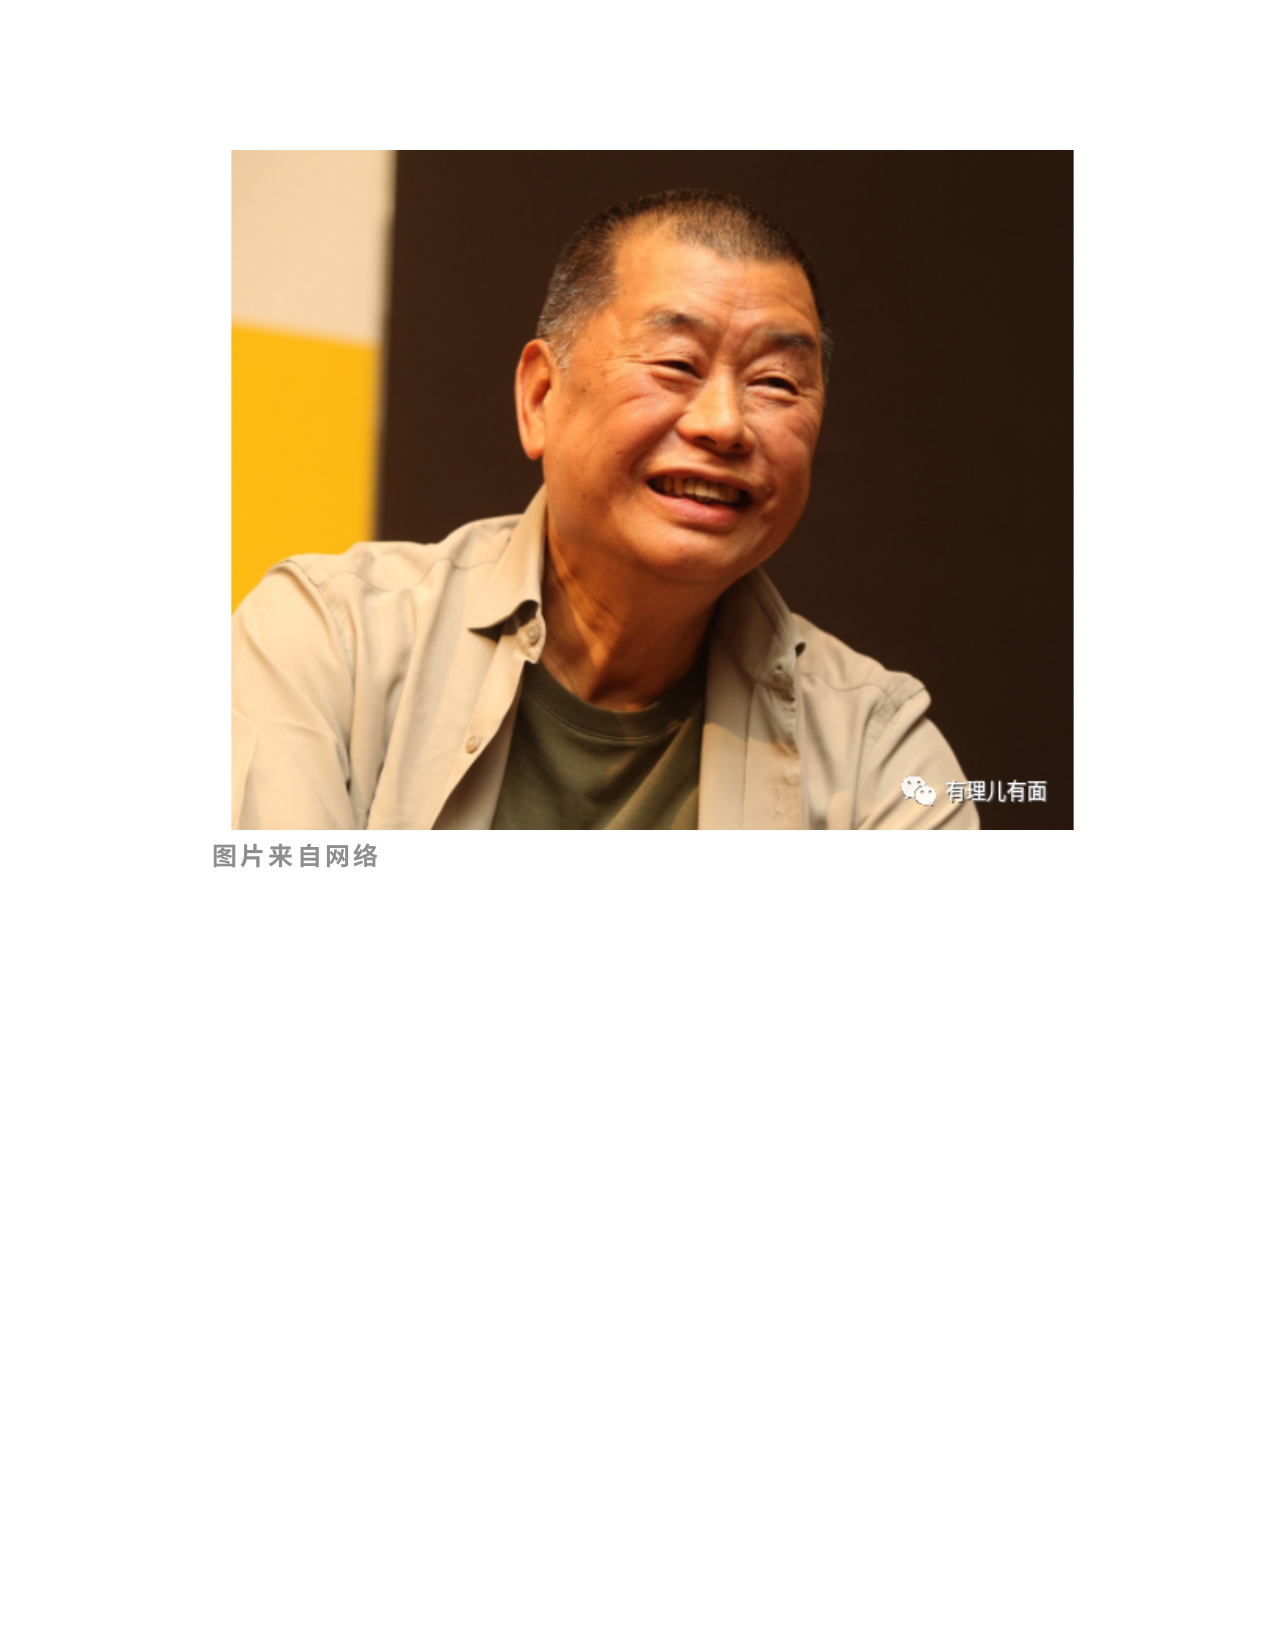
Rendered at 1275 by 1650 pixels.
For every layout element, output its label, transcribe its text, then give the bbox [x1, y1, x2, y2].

text 图片来自网络 [212, 830, 1062, 872]
picture [231, 150, 1074, 830]
